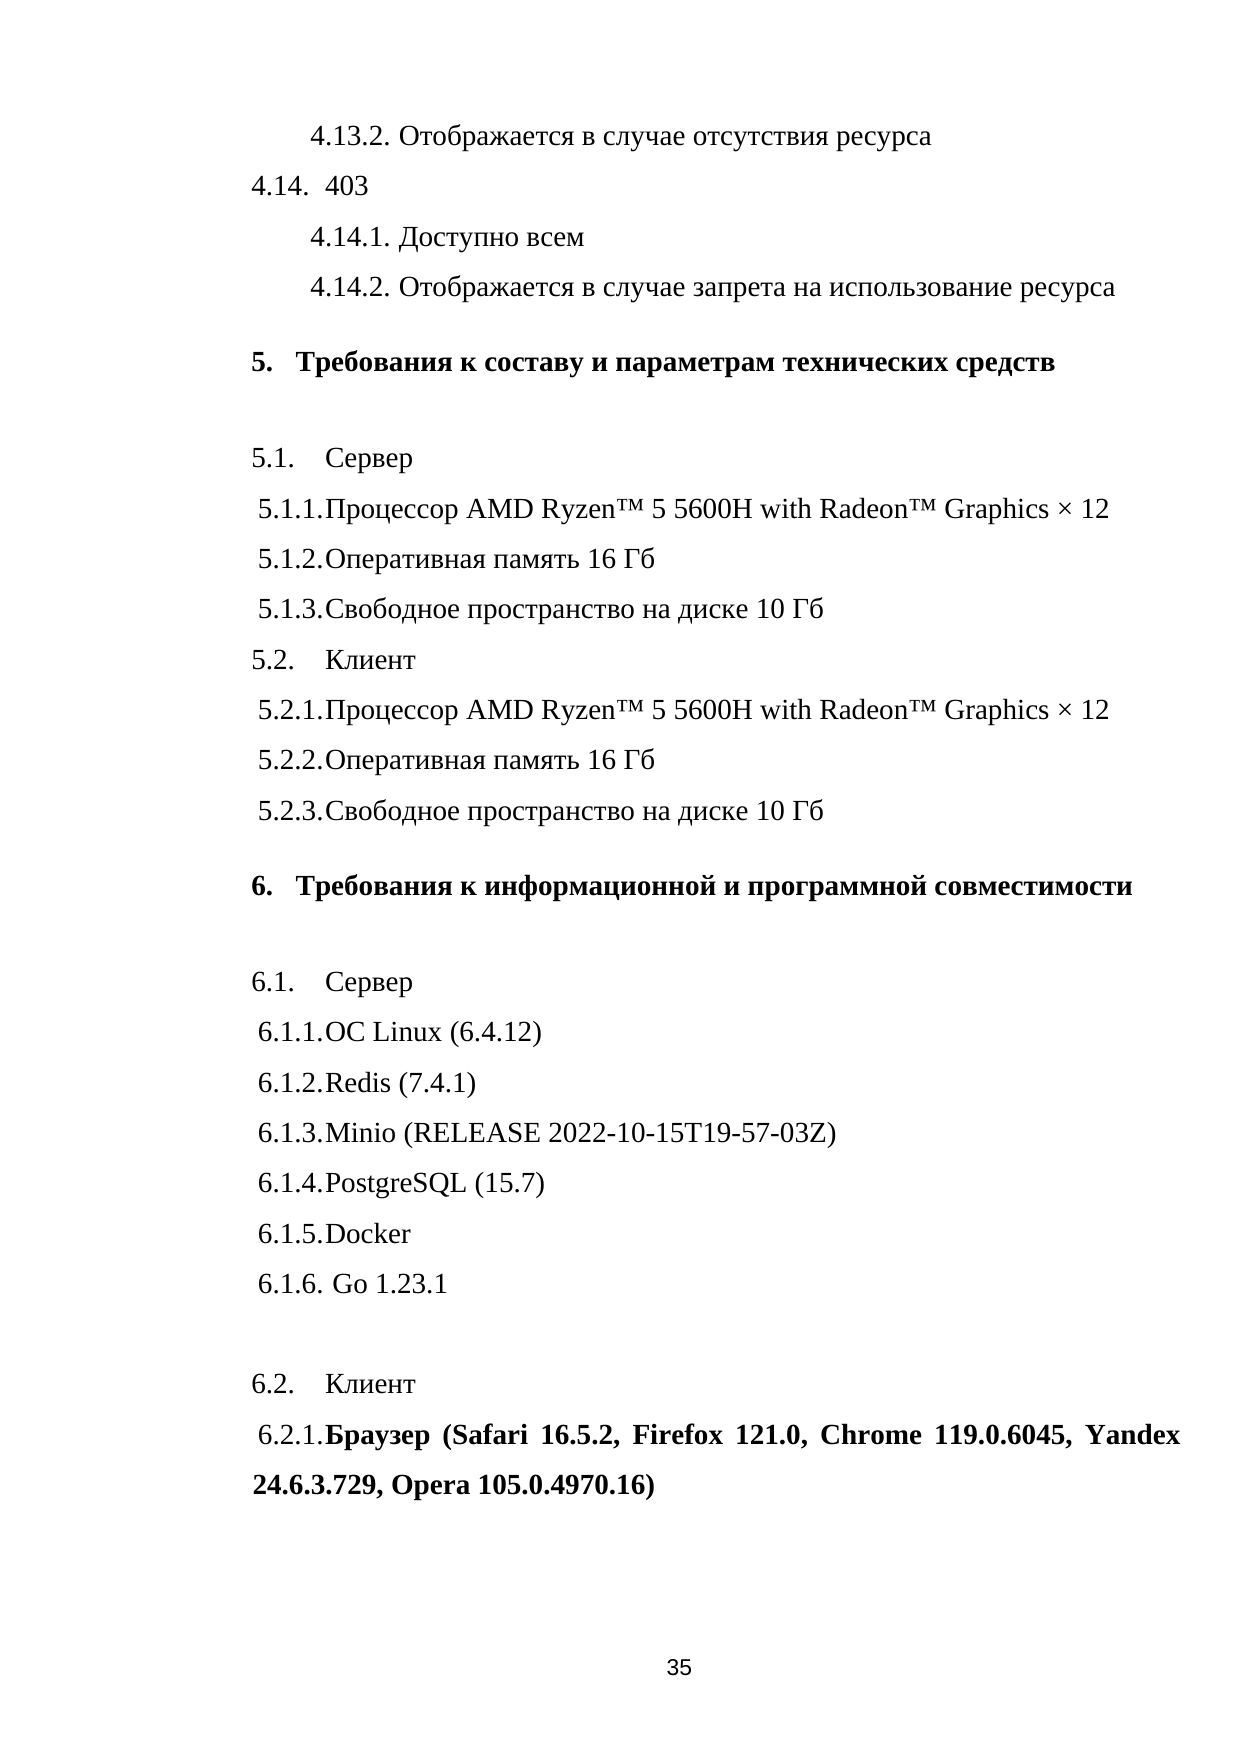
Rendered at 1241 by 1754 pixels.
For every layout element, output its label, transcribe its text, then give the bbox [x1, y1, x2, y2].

list Docker [252, 1216, 1181, 1249]
list Go 1.23.1 [252, 1266, 1181, 1299]
list Браузер (Safari 16.5.2, Firefox 121.0, Chrome 119.0.6045, Yandex 24.6.3.729, Opera 105.0.4970.16) [252, 1417, 1181, 1501]
list Сервер [251, 964, 1181, 998]
list Клиент [251, 1367, 1181, 1400]
list Redis (7.4.1) [252, 1065, 1181, 1098]
list Оперативная память 16 Гб [252, 541, 1181, 575]
list ОС Linux (6.4.12) [252, 1014, 1181, 1048]
list Оперативная память 16 Гб [252, 742, 1181, 776]
list 403 [251, 168, 1181, 202]
list Свободное пространство на диске 10 Гб [252, 793, 1181, 826]
list Свободное пространство на диске 10 Гб [252, 591, 1181, 625]
list Требования к информационной и программной совместимости [251, 868, 1181, 902]
list Отображается в случае запрета на использование ресурса [310, 269, 1181, 303]
list PostgreSQL (15.7) [252, 1165, 1181, 1199]
list Процессор AMD Ryzen™ 5 5600H with Radeon™ Graphics × 12 [252, 491, 1181, 524]
list Доступно всем [310, 219, 1181, 252]
list Процессор AMD Ryzen™ 5 5600H with Radeon™ Graphics × 12 [252, 692, 1181, 726]
list Требования к составу и параметрам технических средств [251, 344, 1181, 378]
list Клиент [251, 642, 1181, 675]
list Minio (RELEASE 2022-10-15T19-57-03Z) [252, 1115, 1181, 1149]
list Отображается в случае отсутствия ресурса [310, 118, 1181, 152]
list Сервер [251, 441, 1181, 474]
